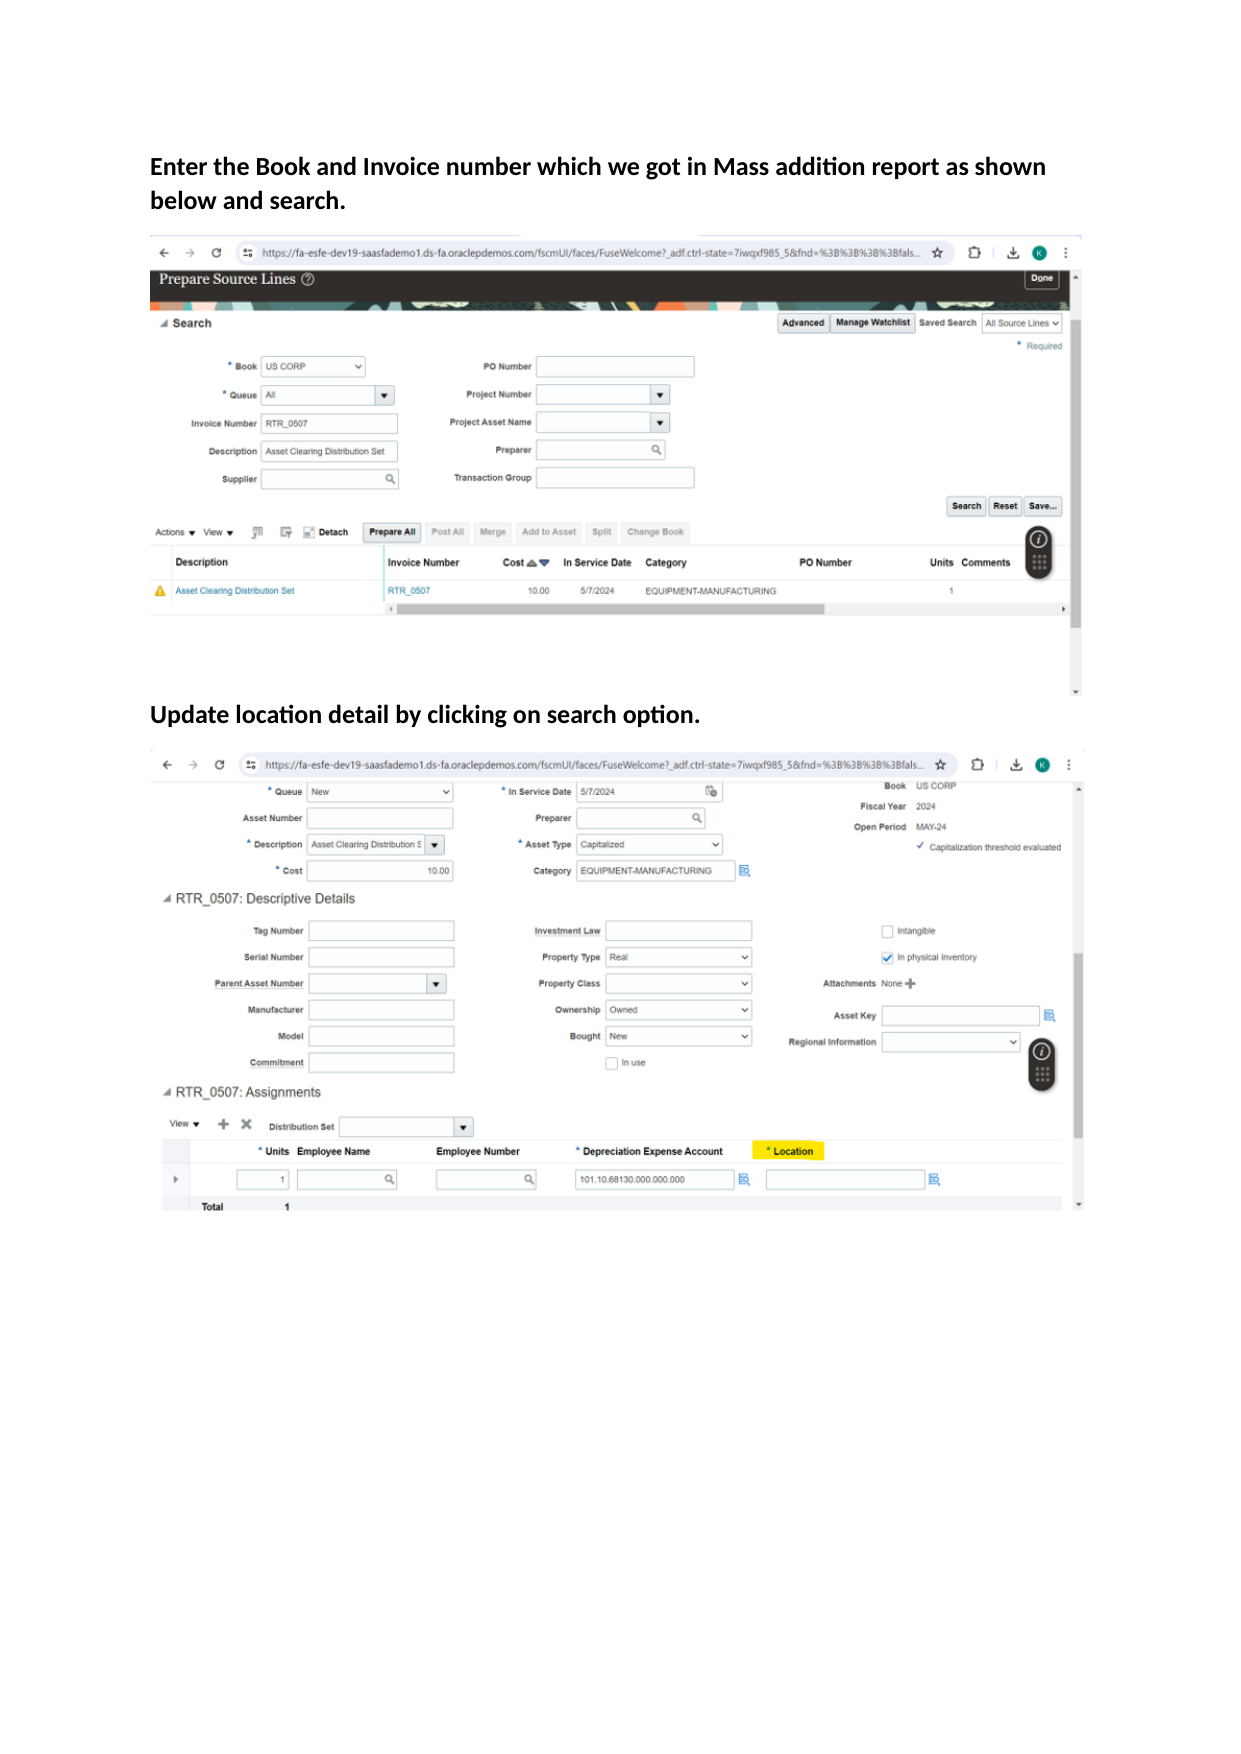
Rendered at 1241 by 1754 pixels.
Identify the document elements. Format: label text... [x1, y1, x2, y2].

picture [150, 235, 1085, 696]
picture [150, 749, 1086, 1224]
text Enter the Book and Invoice number which we got in Mass addition report as shown below and search. [150, 150, 1090, 216]
